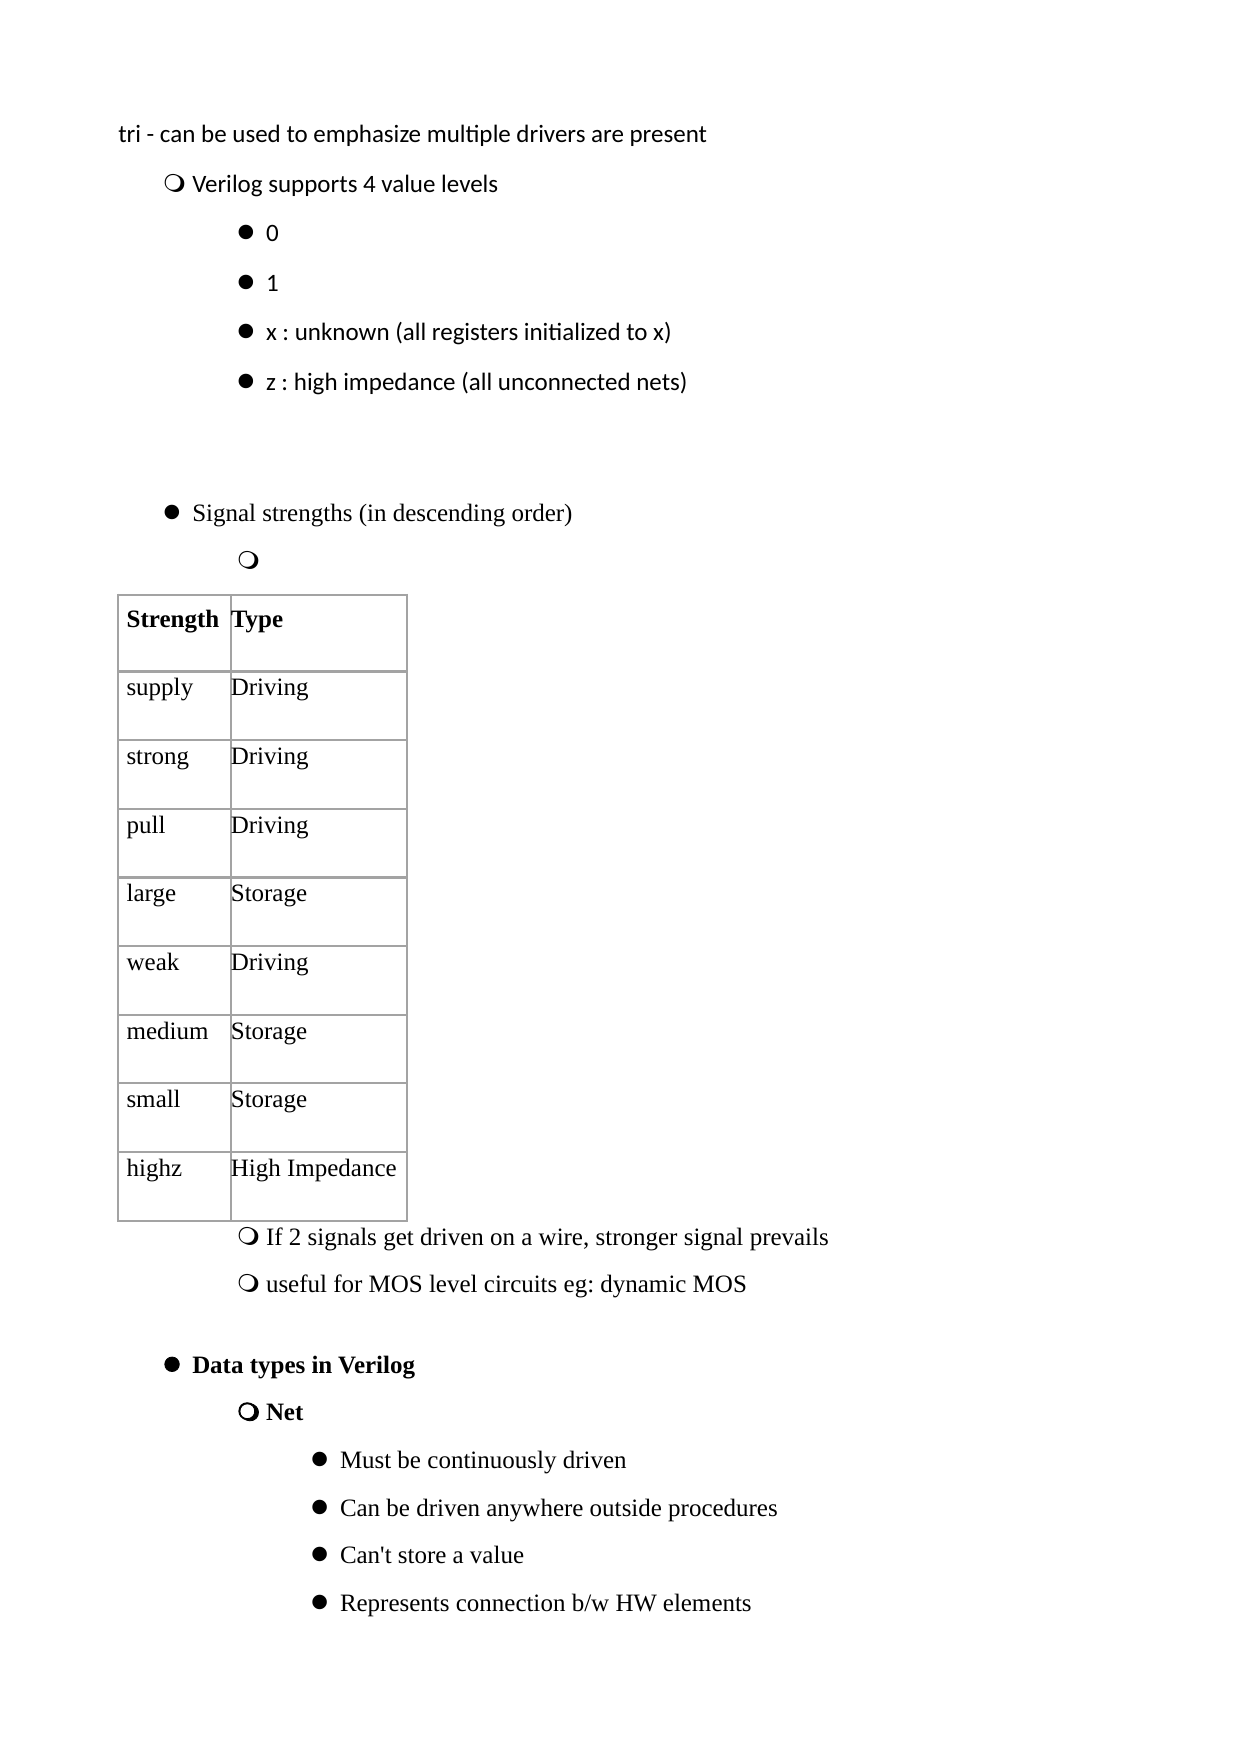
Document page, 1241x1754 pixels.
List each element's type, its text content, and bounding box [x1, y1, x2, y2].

list Must be continuously driven [310, 1445, 1122, 1474]
list 1 [236, 267, 1122, 297]
table_cell Driving [232, 741, 406, 808]
table_header Type [232, 596, 406, 670]
list If 2 signals get driven on a wire, stronger signal prevails [236, 1222, 1122, 1250]
table_header Strength [119, 596, 230, 670]
list Can't store a value [310, 1540, 1122, 1569]
table_cell highz [119, 1153, 230, 1219]
table_cell Driving [232, 947, 406, 1014]
table_cell medium [119, 1016, 230, 1082]
table_cell Storage [232, 879, 406, 945]
text tri - can be used to emphasize multiple drivers are present [118, 118, 1122, 149]
list 0 [236, 217, 1122, 248]
table_cell Storage [232, 1016, 406, 1082]
table_cell Driving [232, 673, 406, 739]
list useful for MOS level circuits eg: dynamic MOS [236, 1269, 1122, 1331]
list x : unknown (all registers initialized to x) [236, 316, 1122, 347]
list Signal strengths (in descending order) [162, 498, 1122, 527]
table_cell Driving [232, 810, 406, 876]
list Verilog supports 4 value levels [162, 168, 1122, 198]
list Can be driven anywhere outside procedures [310, 1493, 1122, 1521]
list z : high impedance (all unconnected nets) [236, 366, 1122, 432]
table_cell large [119, 879, 230, 945]
list Represents connection b/w HW elements [310, 1588, 1122, 1617]
table_cell High Impedance [232, 1153, 406, 1219]
table_cell supply [119, 673, 230, 739]
table_cell pull [119, 810, 230, 876]
table_cell weak [119, 947, 230, 1014]
table_cell strong [119, 741, 230, 808]
table_cell small [119, 1084, 230, 1151]
table_cell Storage [232, 1084, 406, 1151]
list Data types in Verilog [162, 1350, 1122, 1379]
list Net [236, 1397, 1122, 1426]
